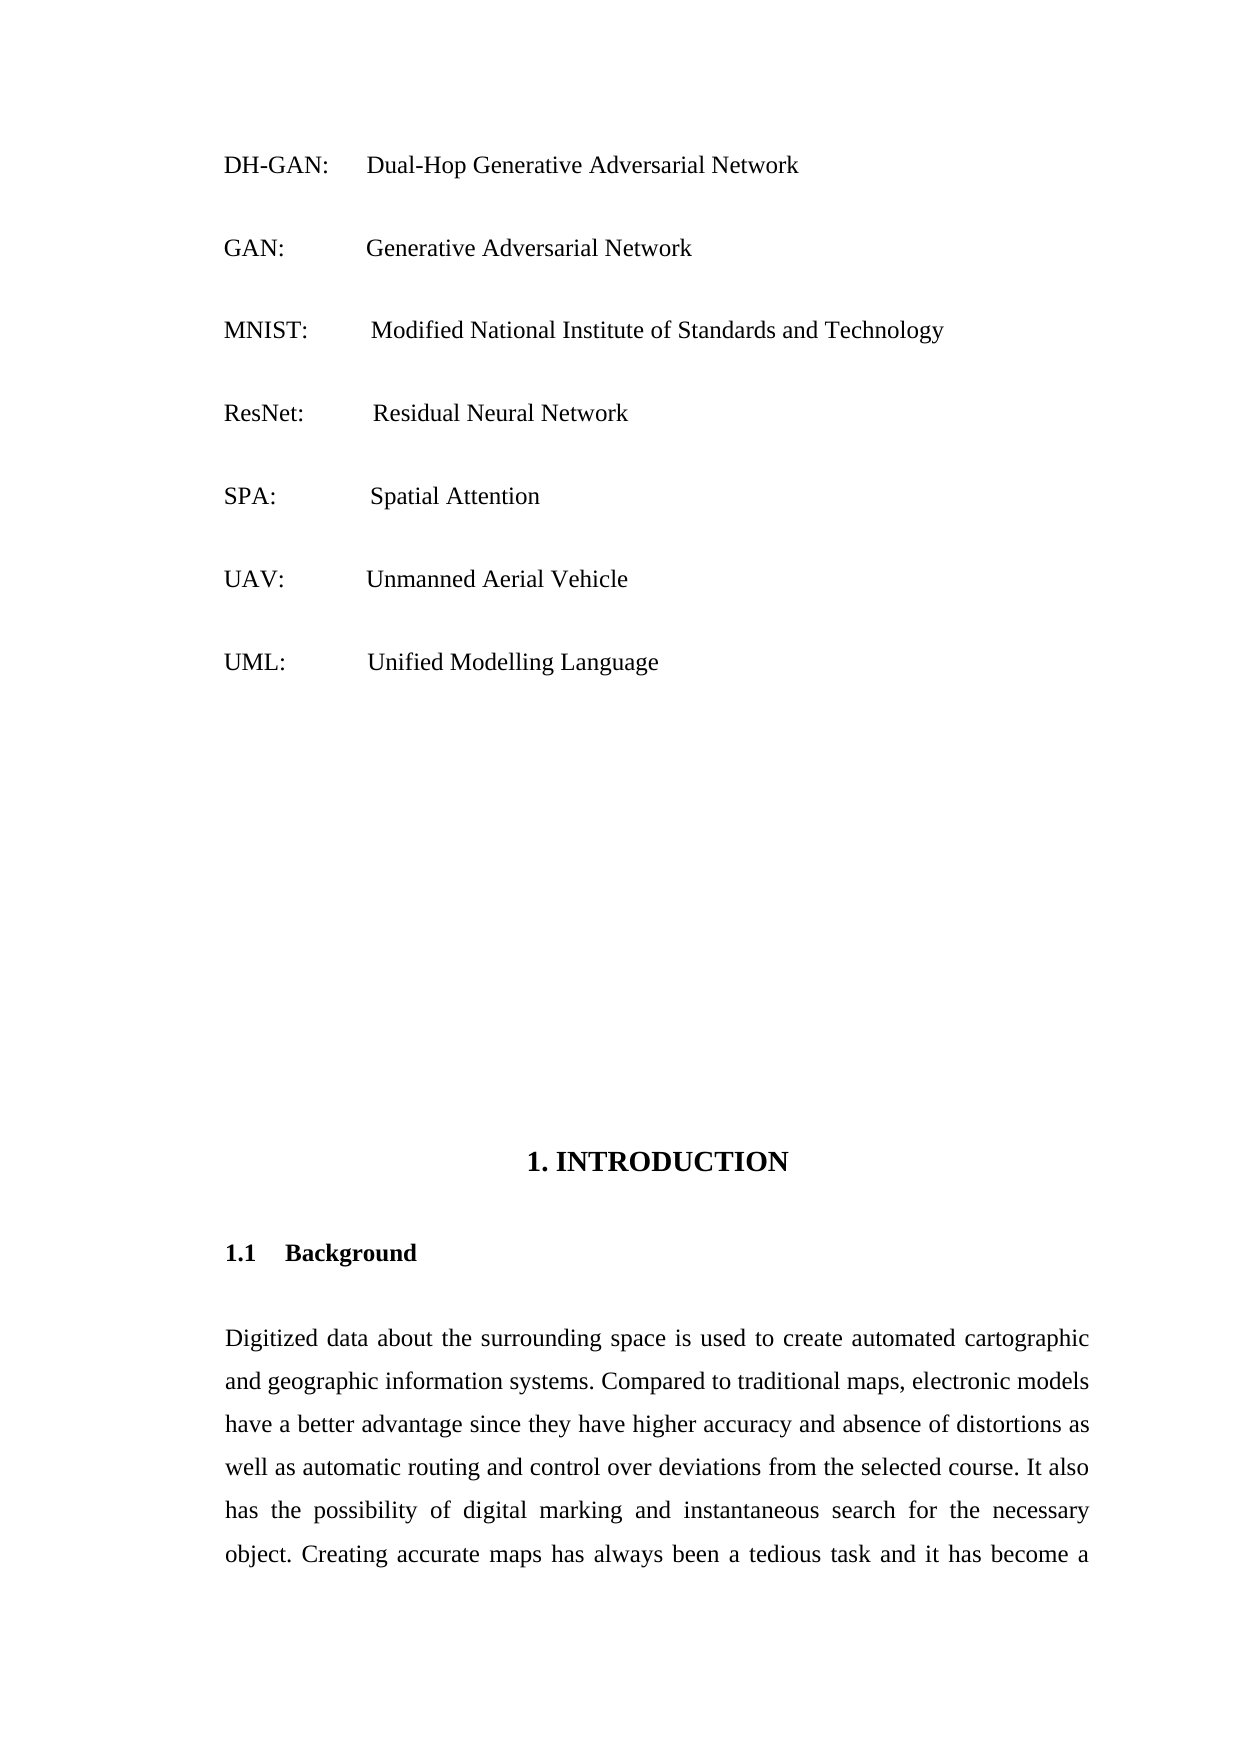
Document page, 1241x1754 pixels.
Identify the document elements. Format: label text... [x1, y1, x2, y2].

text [225, 1323, 1090, 1567]
text MNIST: Modified National Institute of Standards and Technology [223, 316, 1090, 344]
text UML: Unified Modelling Language [223, 647, 1090, 676]
text GAN: Generative Adversarial Network [223, 233, 1090, 262]
text ResNet: Residual Neural Network [223, 398, 1090, 427]
text SPA: Spatial Attention [223, 481, 1090, 510]
text DH-GAN: Dual-Hop Generative Adversarial Network [223, 150, 1090, 179]
text UAV: Unmanned Aerial Vehicle [223, 564, 1090, 593]
subtitle 1. INTRODUCTION [225, 1144, 1090, 1177]
subtitle Background [225, 1238, 1090, 1267]
